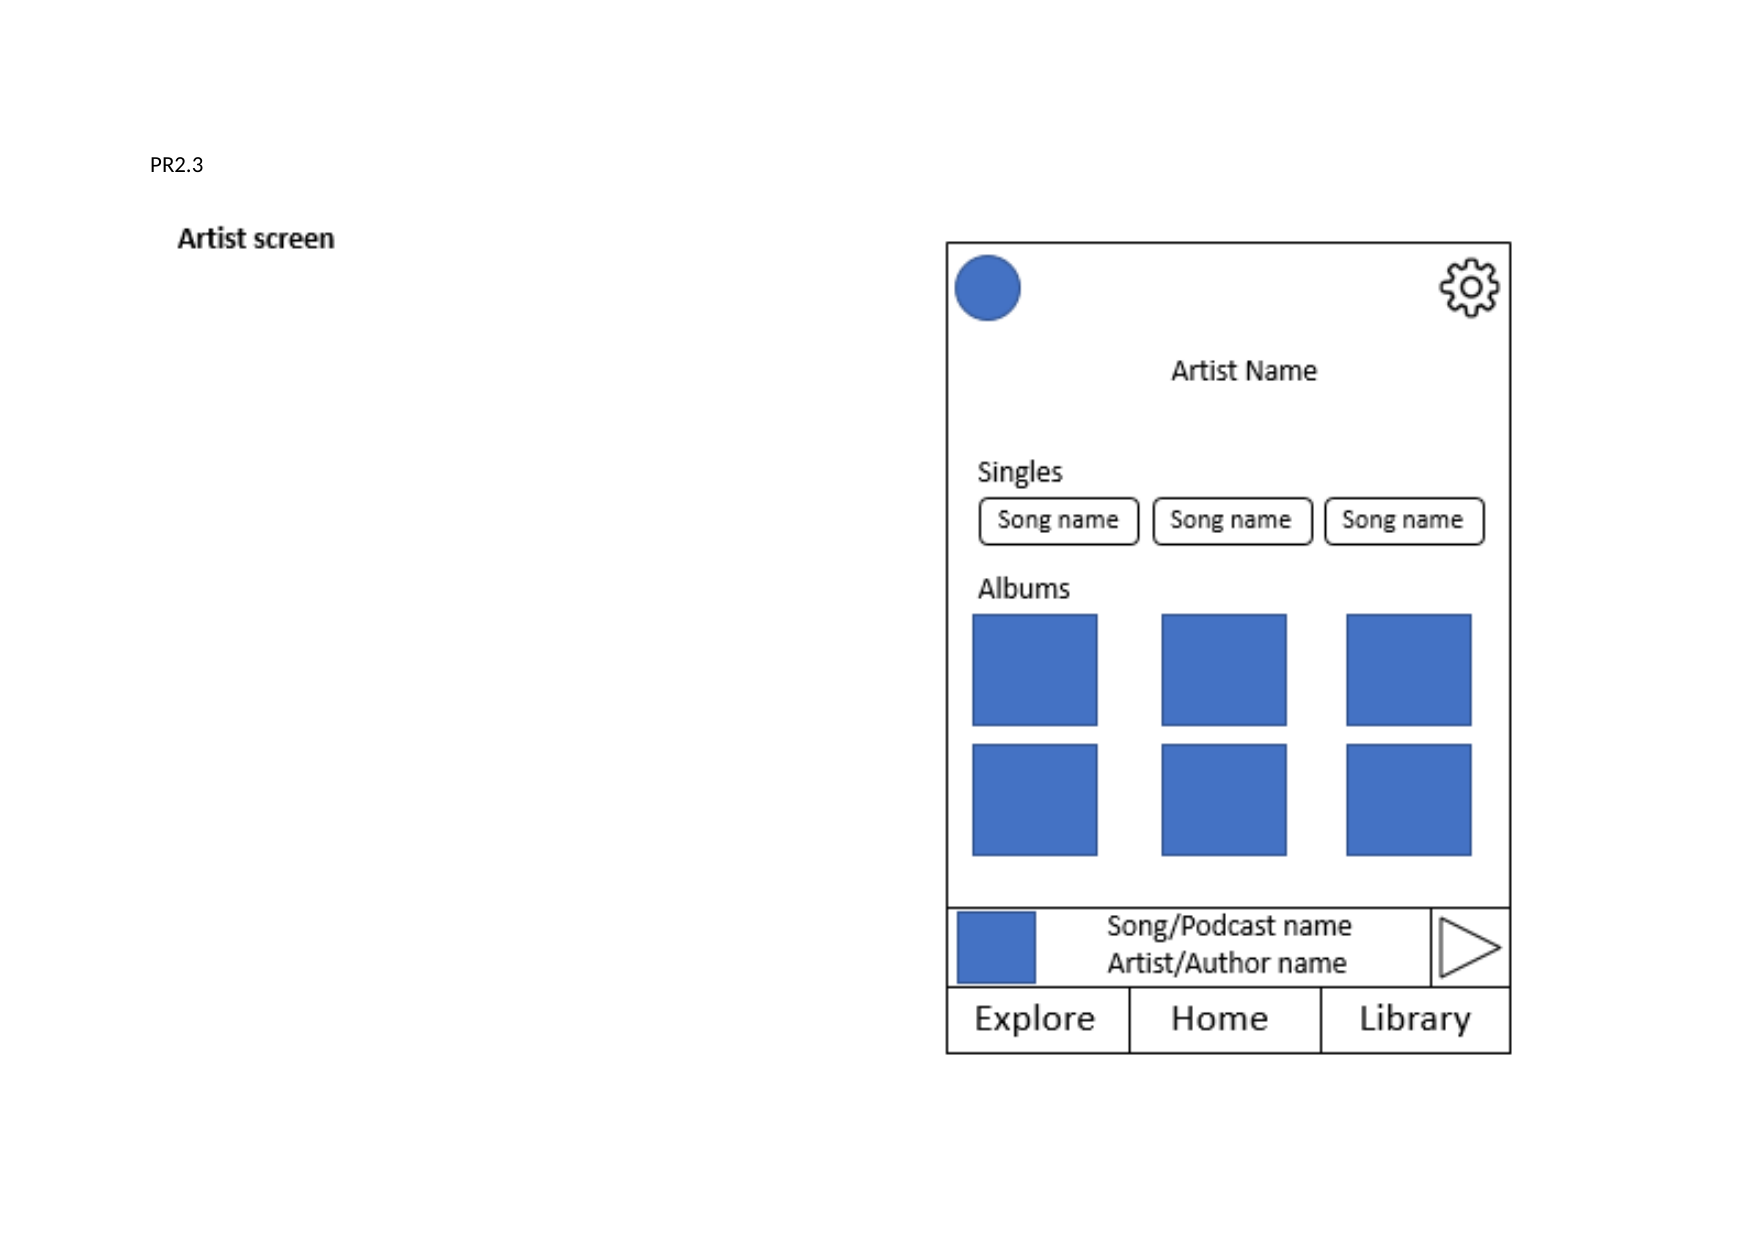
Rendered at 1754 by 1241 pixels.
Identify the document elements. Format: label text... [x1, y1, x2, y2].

picture [150, 196, 1534, 1077]
text PR2.3 [150, 150, 1604, 178]
